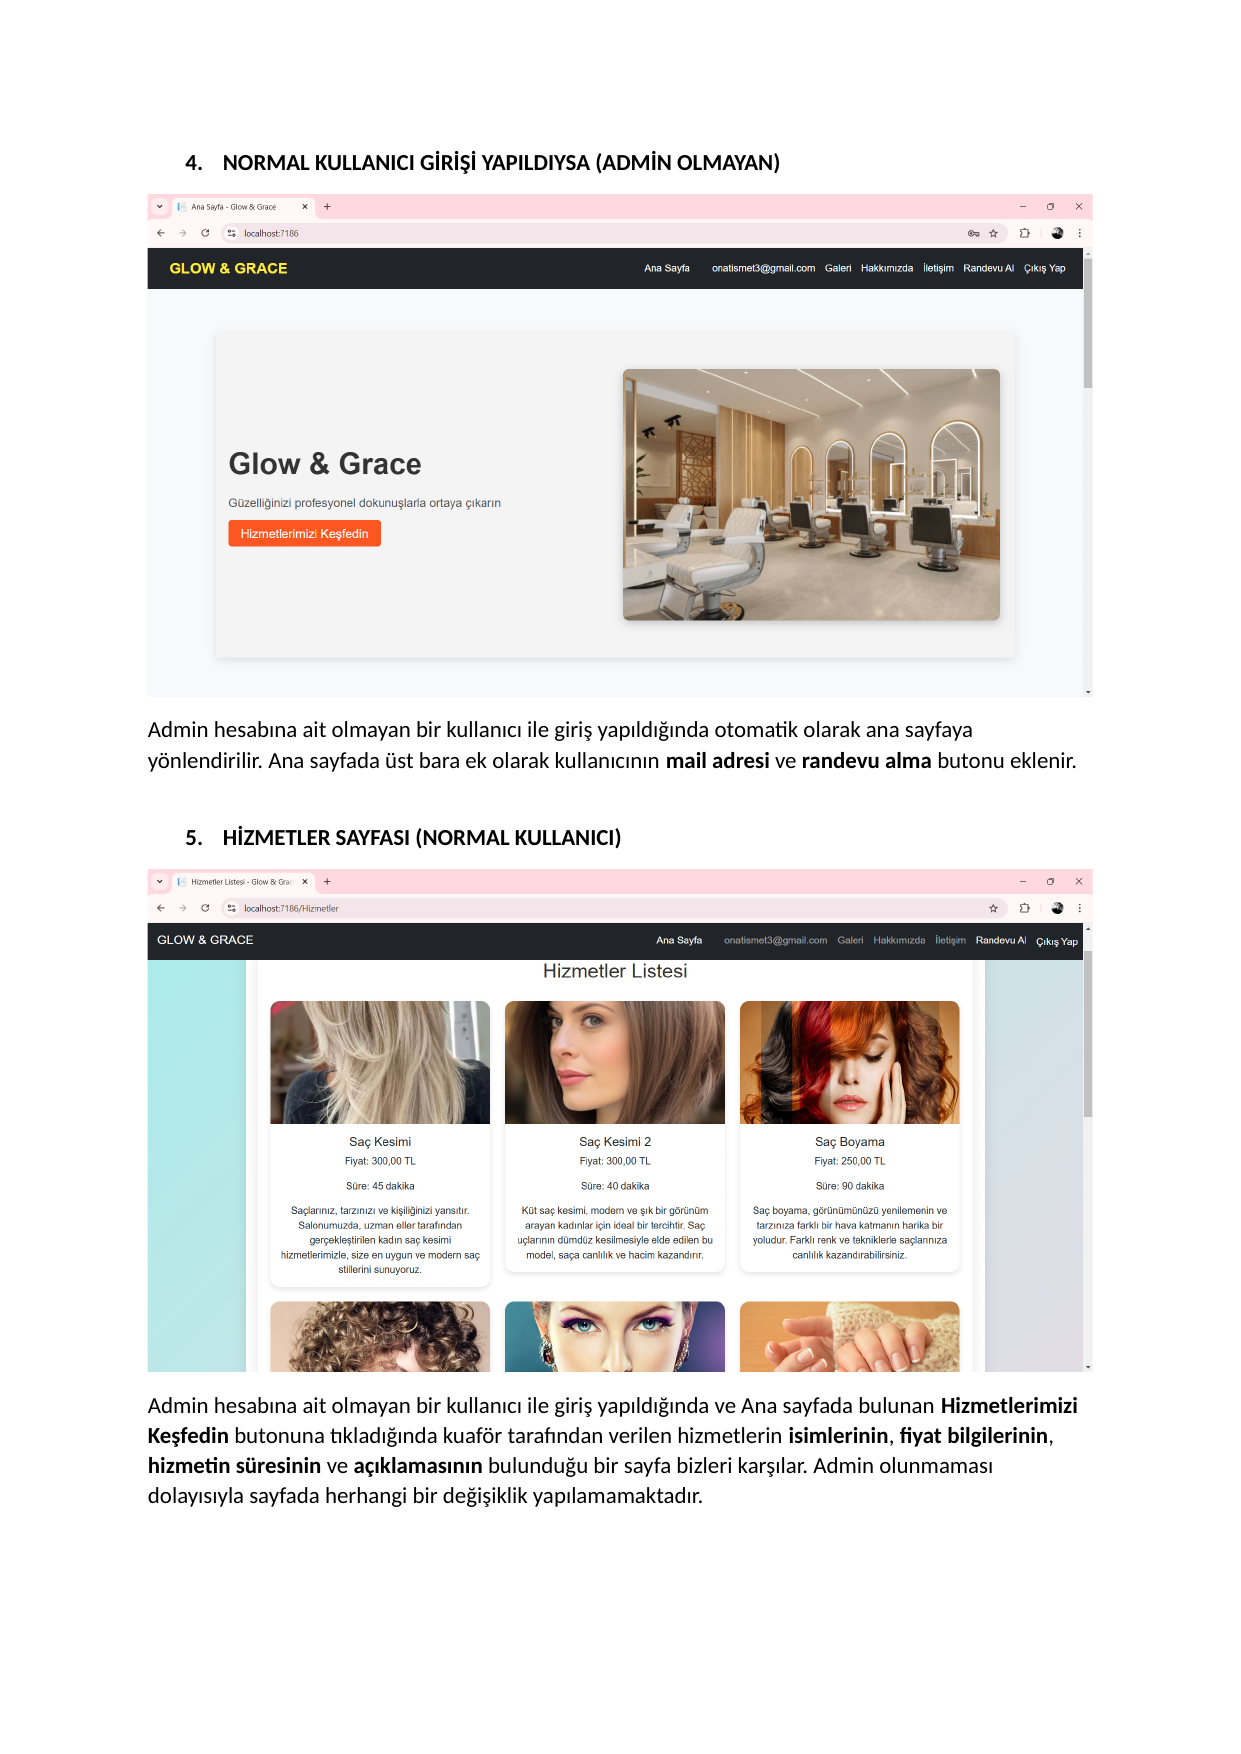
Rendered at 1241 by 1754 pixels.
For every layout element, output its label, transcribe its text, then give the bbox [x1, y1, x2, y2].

text Admin hesabına ait olmayan bir kullanıcı ile giriş yapıldığında otomatik olarak ana sayfaya yönlendirilir. Ana sayfada üst bara ek olarak kullanıcının mail adresi ve randevu alma butonu eklenir. [148, 716, 1093, 774]
picture [147, 194, 1093, 697]
list NORMAL KULLANICI GİRİŞİ YAPILDIYSA (ADMİN OLMAYAN) [185, 148, 1093, 176]
list HİZMETLER SAYFASI (NORMAL KULLANICI) [185, 823, 1093, 851]
picture [147, 869, 1093, 1372]
text Admin hesabına ait olmayan bir kullanıcı ile giriş yapıldığında ve Ana sayfada bulunan Hizmetlerimizi Keşfedin butonuna tıkladığında kuaför tarafından verilen hizmetlerin isimlerinin, fiyat bilgilerinin, hizmetin süresinin ve açıklamasının bulunduğu bir sayfa bizleri karşılar. Admin olunmaması dolayısıyla sayfada herhangi bir değişiklik yapılamamaktadır. [148, 1391, 1093, 1509]
